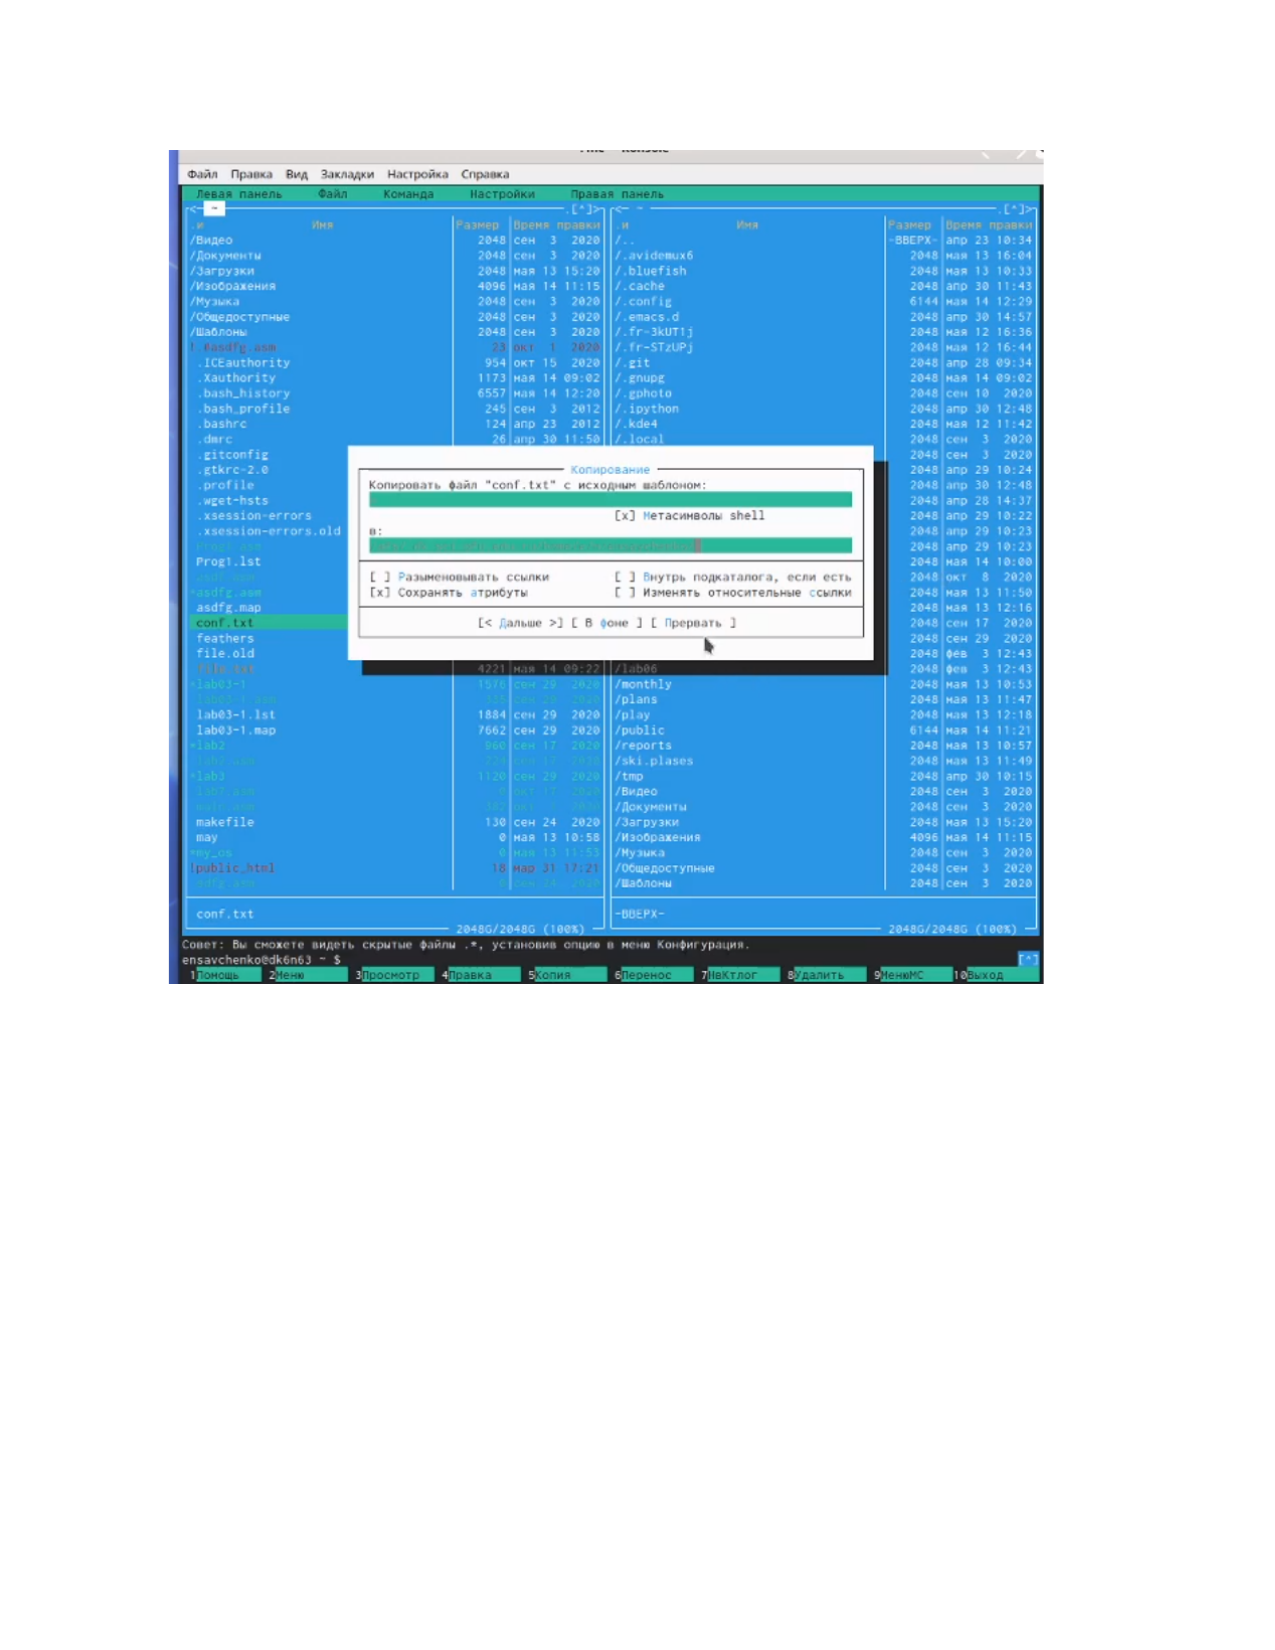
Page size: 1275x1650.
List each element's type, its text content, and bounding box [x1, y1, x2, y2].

picture [168, 150, 1044, 984]
